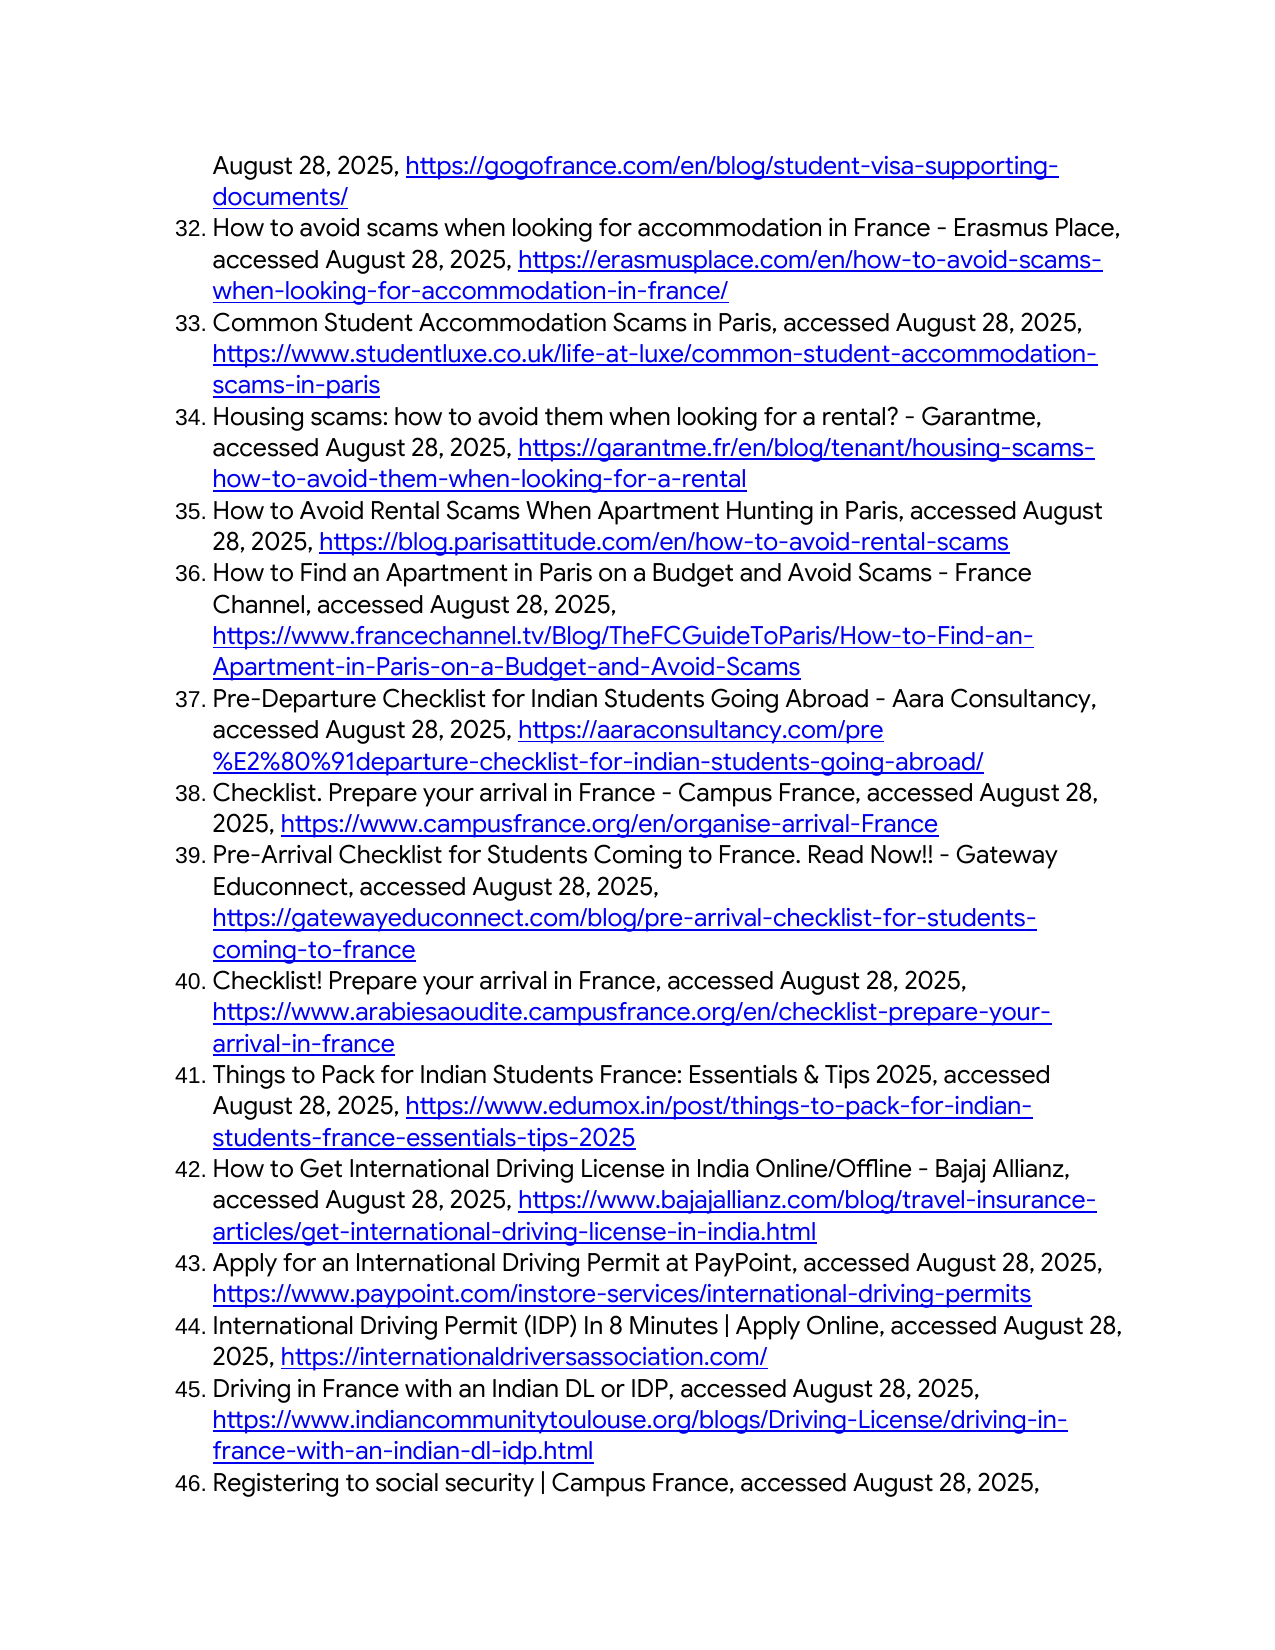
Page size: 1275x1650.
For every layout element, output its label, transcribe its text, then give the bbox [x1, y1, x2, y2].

list Pre-Arrival Checklist for Students Coming to France. Read Now!! - Gateway Educonnect, accessed August 28, 2025, https://gatewayeduconnect.com/blog/pre-arrival-checklist-for-students-coming-to-france [175, 840, 1125, 965]
list Things to Pack for Indian Students France: Essentials & Tips 2025, accessed August 28, 2025, https://www.edumox.in/post/things-to-pack-for-indian-students-france-essentials-tips-2025 [175, 1059, 1125, 1153]
list How to Avoid Rental Scams When Apartment Hunting in Paris, accessed August 28, 2025, https://blog.parisattitude.com/en/how-to-avoid-rental-scams [175, 495, 1125, 558]
list Checklist! Prepare your arrival in France, accessed August 28, 2025, https://www.arabiesaoudite.campusfrance.org/en/checklist-prepare-your-arrival-in-france [175, 965, 1125, 1059]
list Pre‑Departure Checklist for Indian Students Going Abroad - Aara Consultancy, accessed August 28, 2025, https://aaraconsultancy.com/pre%E2%80%91departure-checklist-for-indian-students-going-abroad/ [175, 683, 1125, 777]
list How to avoid scams when looking for accommodation in France - Erasmus Place, accessed August 28, 2025, https://erasmusplace.com/en/how-to-avoid-scams-when-looking-for-accommodation-in-france/ [175, 213, 1125, 307]
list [175, 150, 1125, 213]
list Housing scams: how to avoid them when looking for a rental? - Garantme, accessed August 28, 2025, https://garantme.fr/en/blog/tenant/housing-scams-how-to-avoid-them-when-looking-for-a-rental [175, 401, 1125, 495]
list Common Student Accommodation Scams in Paris, accessed August 28, 2025, https://www.studentluxe.co.uk/life-at-luxe/common-student-accommodation-scams-in-paris [175, 307, 1125, 401]
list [175, 1467, 1125, 1498]
list International Driving Permit (IDP) In 8 Minutes | Apply Online, accessed August 28, 2025, https://internationaldriversassociation.com/ [175, 1310, 1125, 1373]
list Apply for an International Driving Permit at PayPoint, accessed August 28, 2025, https://www.paypoint.com/instore-services/international-driving-permits [175, 1247, 1125, 1310]
list Checklist. Prepare your arrival in France - Campus France, accessed August 28, 2025, https://www.campusfrance.org/en/organise-arrival-France [175, 777, 1125, 840]
list How to Get International Driving License in India Online/Offline - Bajaj Allianz, accessed August 28, 2025, https://www.bajajallianz.com/blog/travel-insurance-articles/get-international-driving-license-in-india.html [175, 1153, 1125, 1247]
list Driving in France with an Indian DL or IDP, accessed August 28, 2025, https://www.indiancommunitytoulouse.org/blogs/Driving-License/driving-in-france-with-an-indian-dl-idp.html [175, 1373, 1125, 1467]
list How to Find an Apartment in Paris on a Budget and Avoid Scams - France Channel, accessed August 28, 2025, https://www.francechannel.tv/Blog/TheFCGuideToParis/How-to-Find-an-Apartment-in-Paris-on-a-Budget-and-Avoid-Scams [175, 558, 1125, 683]
